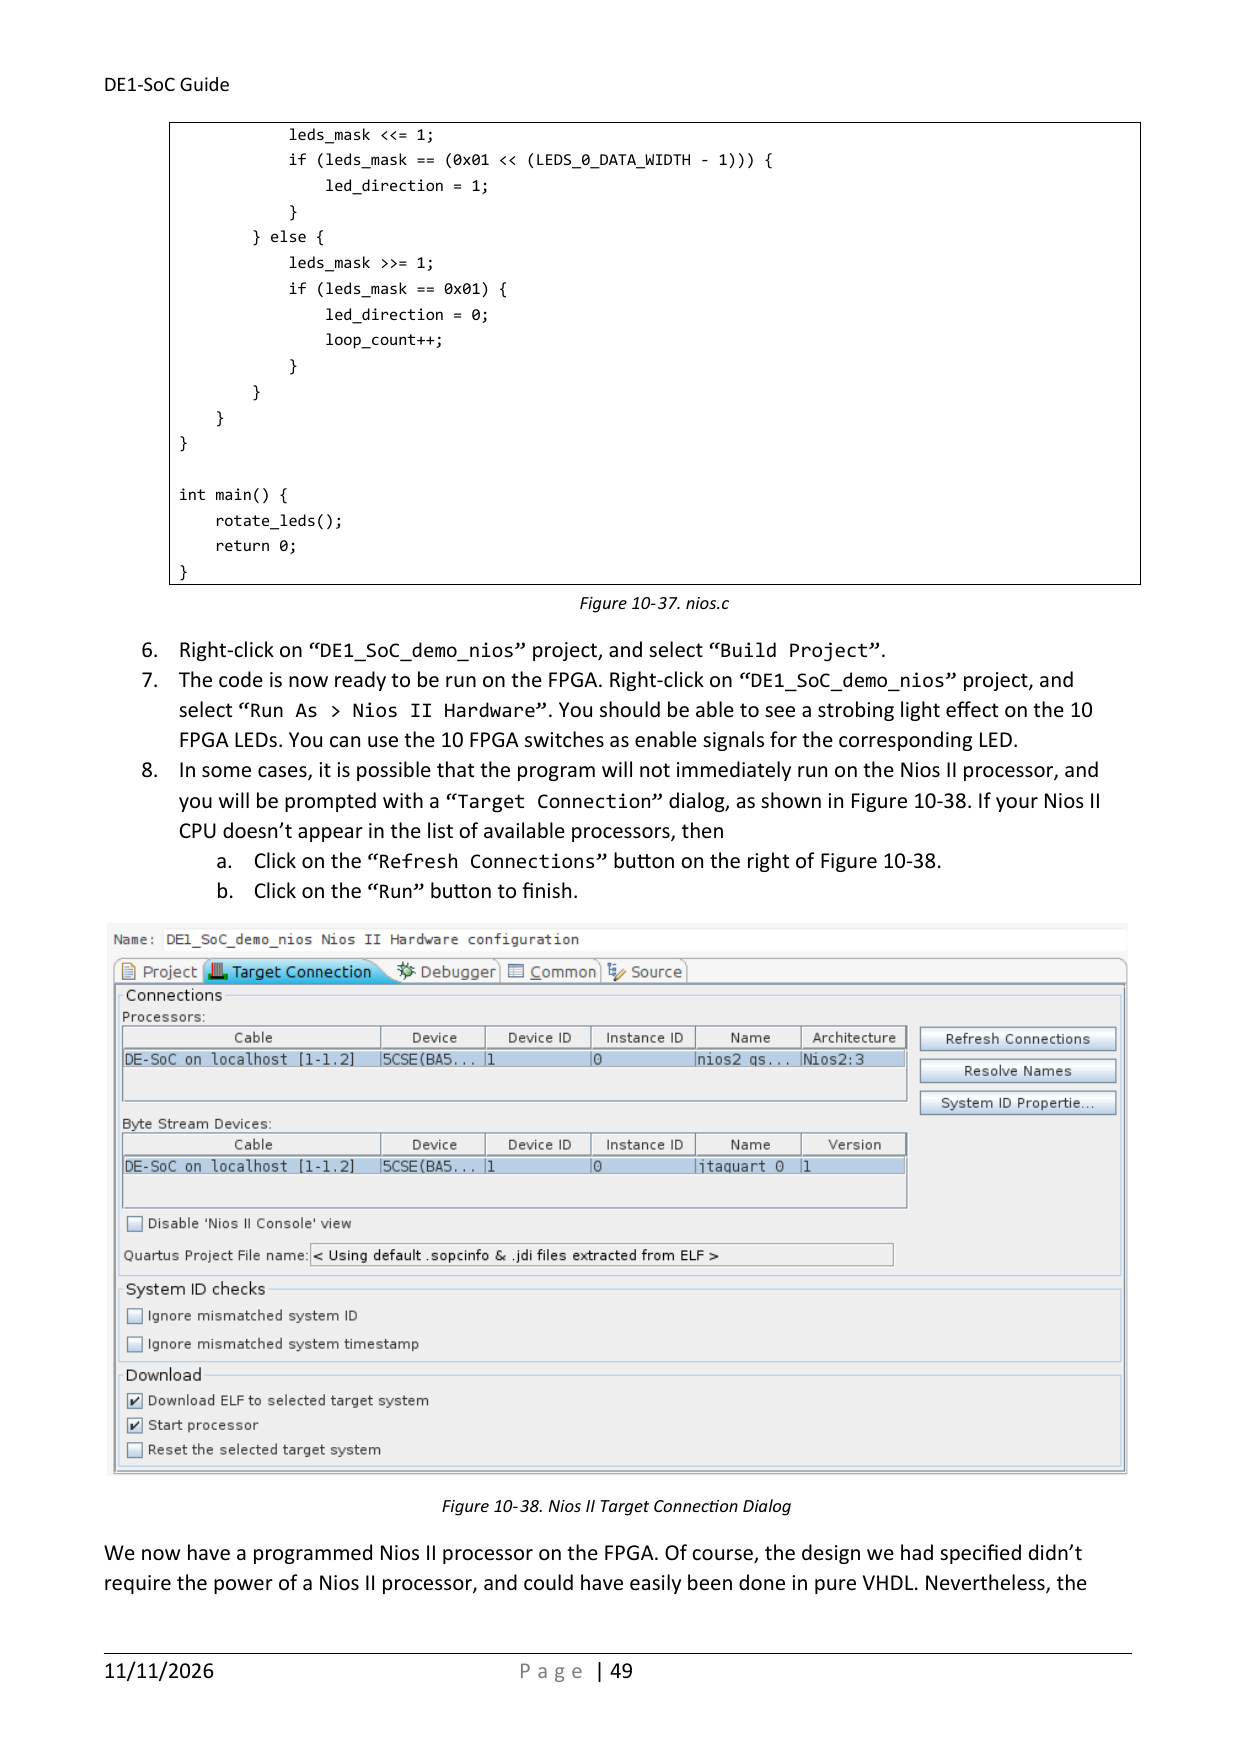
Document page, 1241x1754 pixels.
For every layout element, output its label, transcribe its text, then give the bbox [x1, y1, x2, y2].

text led_direction = 0; [170, 302, 1140, 324]
text return 0; [170, 533, 1140, 556]
text } [170, 559, 1140, 584]
text rotate_leds(); [170, 508, 1140, 530]
text loop_count++; [170, 327, 1140, 350]
list The code is now ready to be run on the FPGA. Right-click on “DE1_SoC_demo_nios” project, and select “Run As > Nios II Hardware”. You should be able to see a strobing light effect on the 10 FPGA LEDs. You can use the 10 FPGA switches as enable signals for the corresponding LED. [141, 665, 1132, 753]
text leds_mask <<= 1; [170, 123, 1140, 144]
text leds_mask >>= 1; [170, 250, 1140, 273]
text if (leds_mask == (0x01 << (LEDS_0_DATA_WIDTH - 1))) { [170, 147, 1140, 170]
text } [170, 405, 1140, 427]
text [103, 1538, 1132, 1596]
text } [170, 430, 1140, 453]
text led_direction = 1; [170, 173, 1140, 196]
list Click on the “Run” button to finish. [216, 876, 1132, 904]
text } [170, 199, 1140, 221]
text } else { [170, 224, 1140, 247]
text } [170, 379, 1140, 402]
text int main() { [170, 482, 1140, 504]
text if (leds_mask == 0x01) { [170, 276, 1140, 299]
text } [170, 353, 1140, 376]
list Right-click on “DE1_SoC_demo_nios” project, and select “Build Project”. [141, 635, 1132, 663]
picture [107, 923, 1128, 1476]
